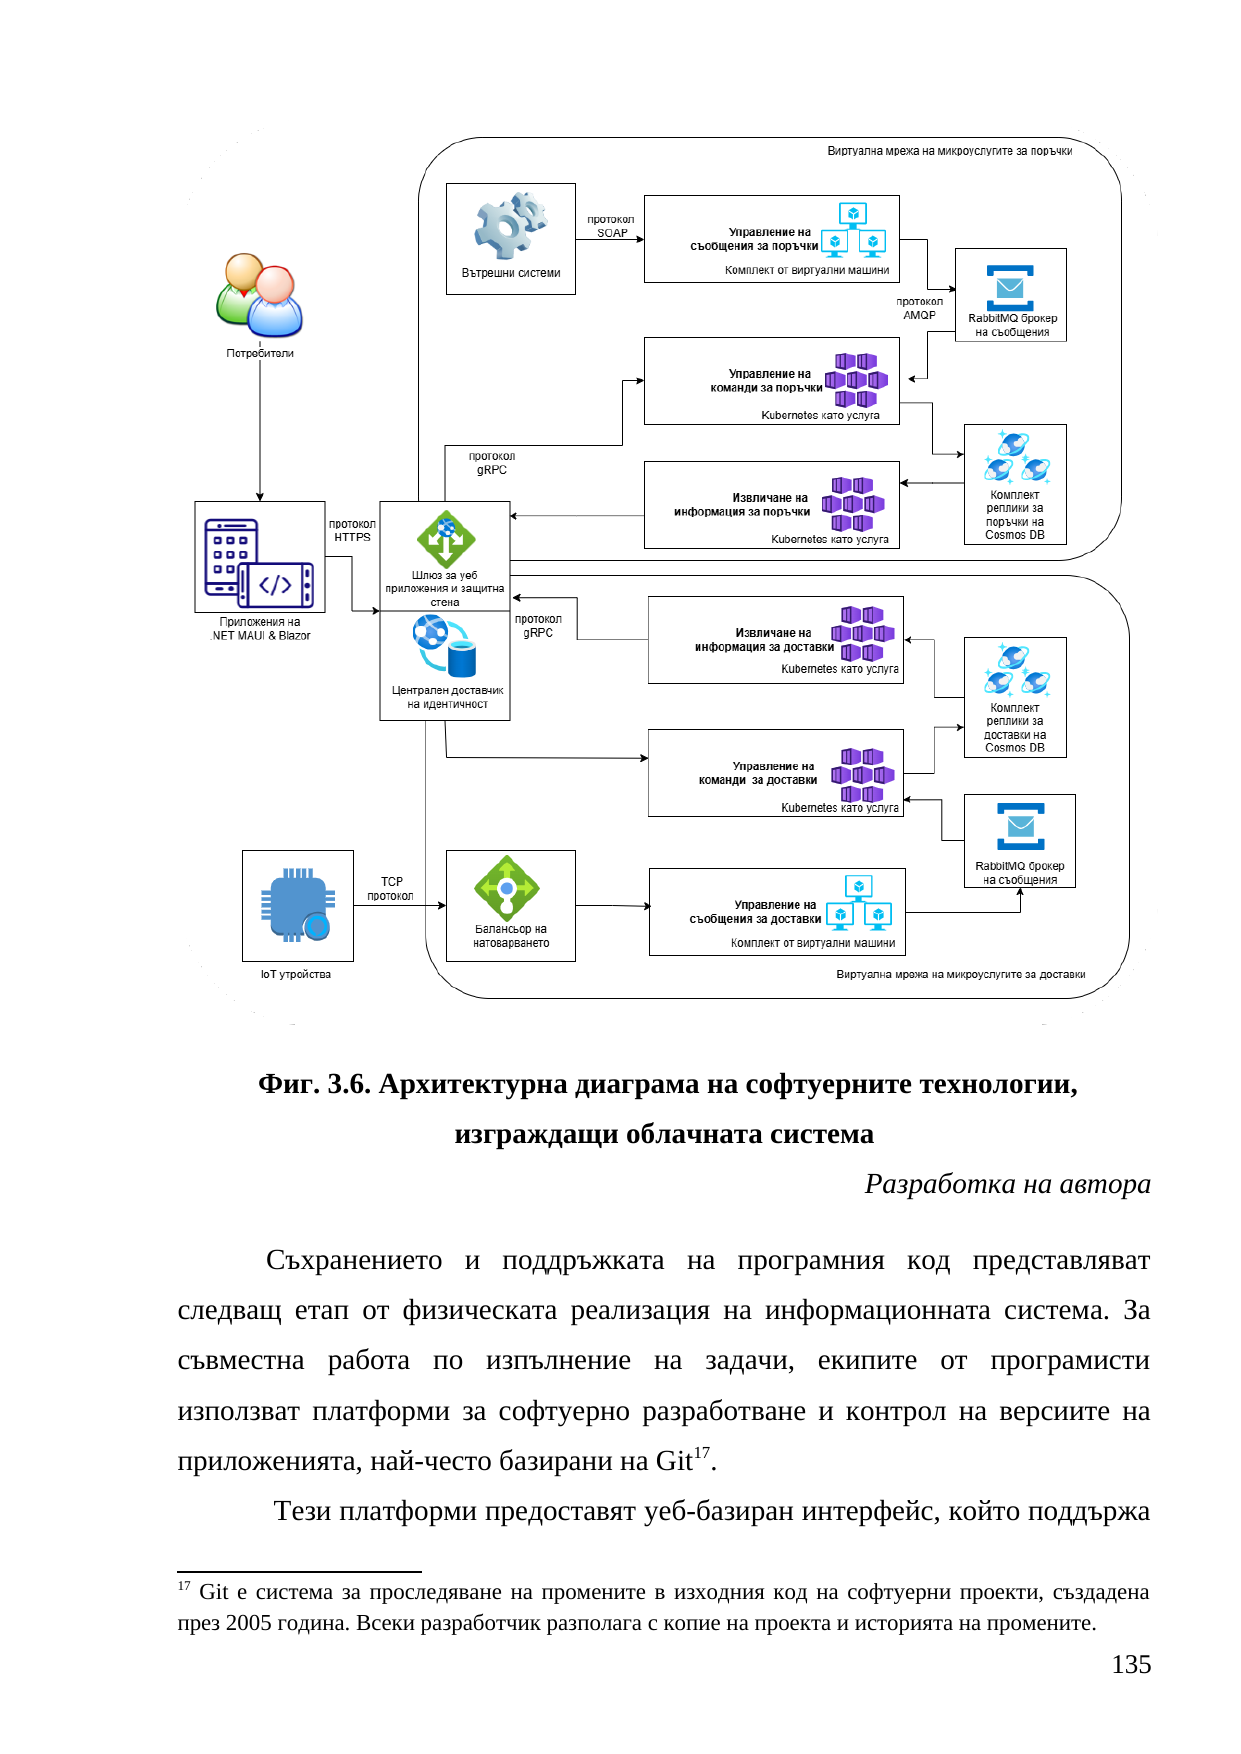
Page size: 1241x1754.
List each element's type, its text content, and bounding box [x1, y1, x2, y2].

title Фиг. 3.6. Архитектурна диаграма на софтуерните технологии, изграждащи облачната система [177, 1066, 1152, 1150]
picture [177, 118, 1158, 1025]
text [177, 1493, 1152, 1527]
text Съхранението и поддръжката на програмния код представляват следващ етап от физическата реализация на информационната система. За съвместна работа по изпълнение на задачи, екипите от програмисти използват платформи за софтуерно разработване и контрол на версиите на приложенията, най-често базирани на Git. [177, 1242, 1152, 1477]
title Разработка на автора [177, 1167, 1152, 1200]
